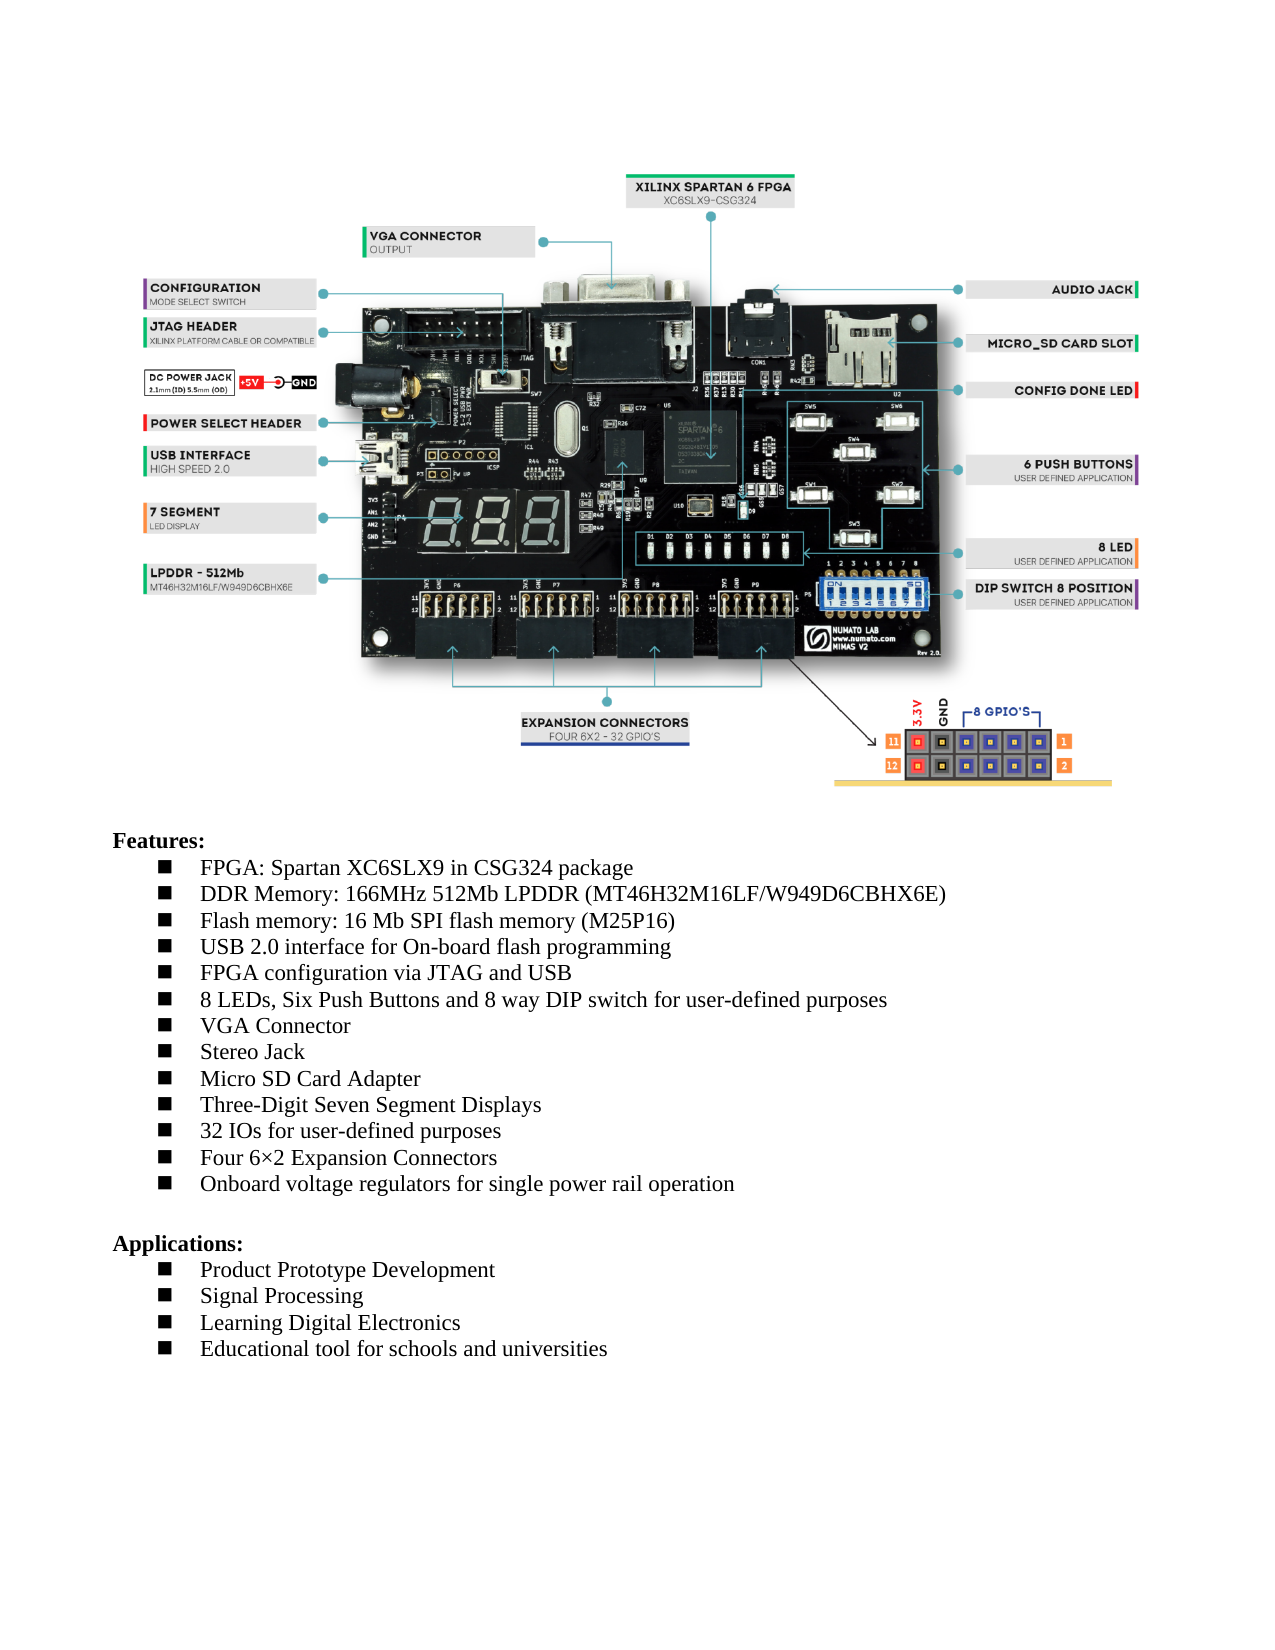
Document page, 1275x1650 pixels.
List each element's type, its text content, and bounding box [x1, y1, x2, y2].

list VGA Connector [156, 1012, 1162, 1038]
list 8 LEDs, Six Push Buttons and 8 way DIP switch for user-defined purposes [156, 986, 1162, 1012]
list FPGA: Spartan XC6SLX9 in CSG324 package [156, 854, 1162, 880]
list Onboard voltage regulators for single power rail operation [156, 1170, 1162, 1197]
list Signal Processing [156, 1282, 1162, 1309]
text Features: [112, 828, 1162, 854]
list Three-Digit Seven Segment Displays [156, 1091, 1162, 1117]
list Four 6×2 Expansion Connectors [156, 1144, 1162, 1170]
list Learning Digital Electronics [156, 1309, 1162, 1335]
list Flash memory: 16 Mb SPI flash memory (M25P16) [156, 907, 1162, 933]
list Micro SD Card Adapter [156, 1065, 1162, 1091]
list Stereo Jack [156, 1038, 1162, 1065]
list FPGA configuration via JTAG and USB [156, 959, 1162, 986]
text Applications: [112, 1230, 1162, 1256]
list Educational tool for schools and universities [156, 1335, 1162, 1362]
list 32 IOs for user-defined purposes [156, 1117, 1162, 1144]
picture [112, 150, 1163, 802]
list USB 2.0 interface for On-board flash programming [156, 933, 1162, 959]
list DDR Memory: 166MHz 512Mb LPDDR (MT46H32M16LF/W949D6CBHX6E) [156, 880, 1162, 907]
list Product Prototype Development [156, 1256, 1162, 1282]
